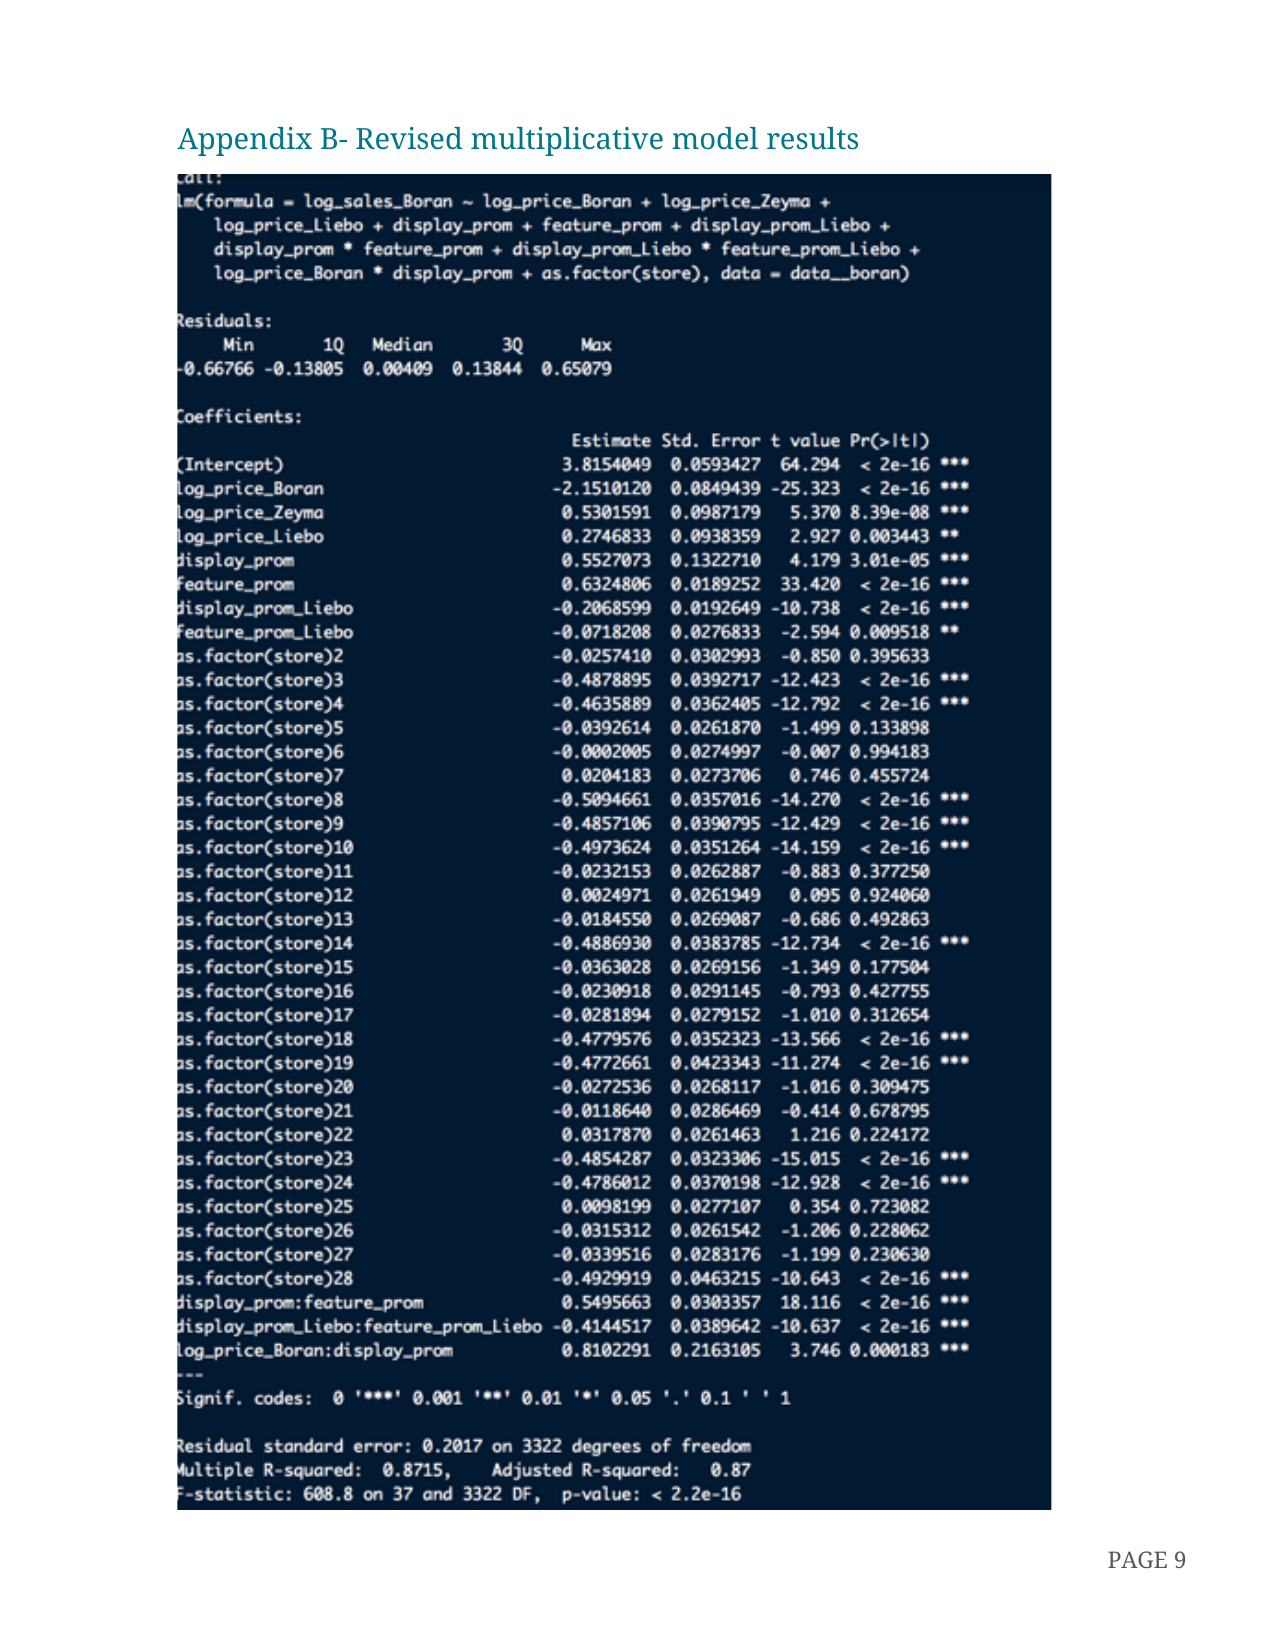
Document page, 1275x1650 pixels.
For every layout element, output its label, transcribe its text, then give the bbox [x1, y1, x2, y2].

picture [177, 174, 1052, 1510]
subtitle Appendix B- Revised multiplicative model results [177, 118, 1186, 158]
